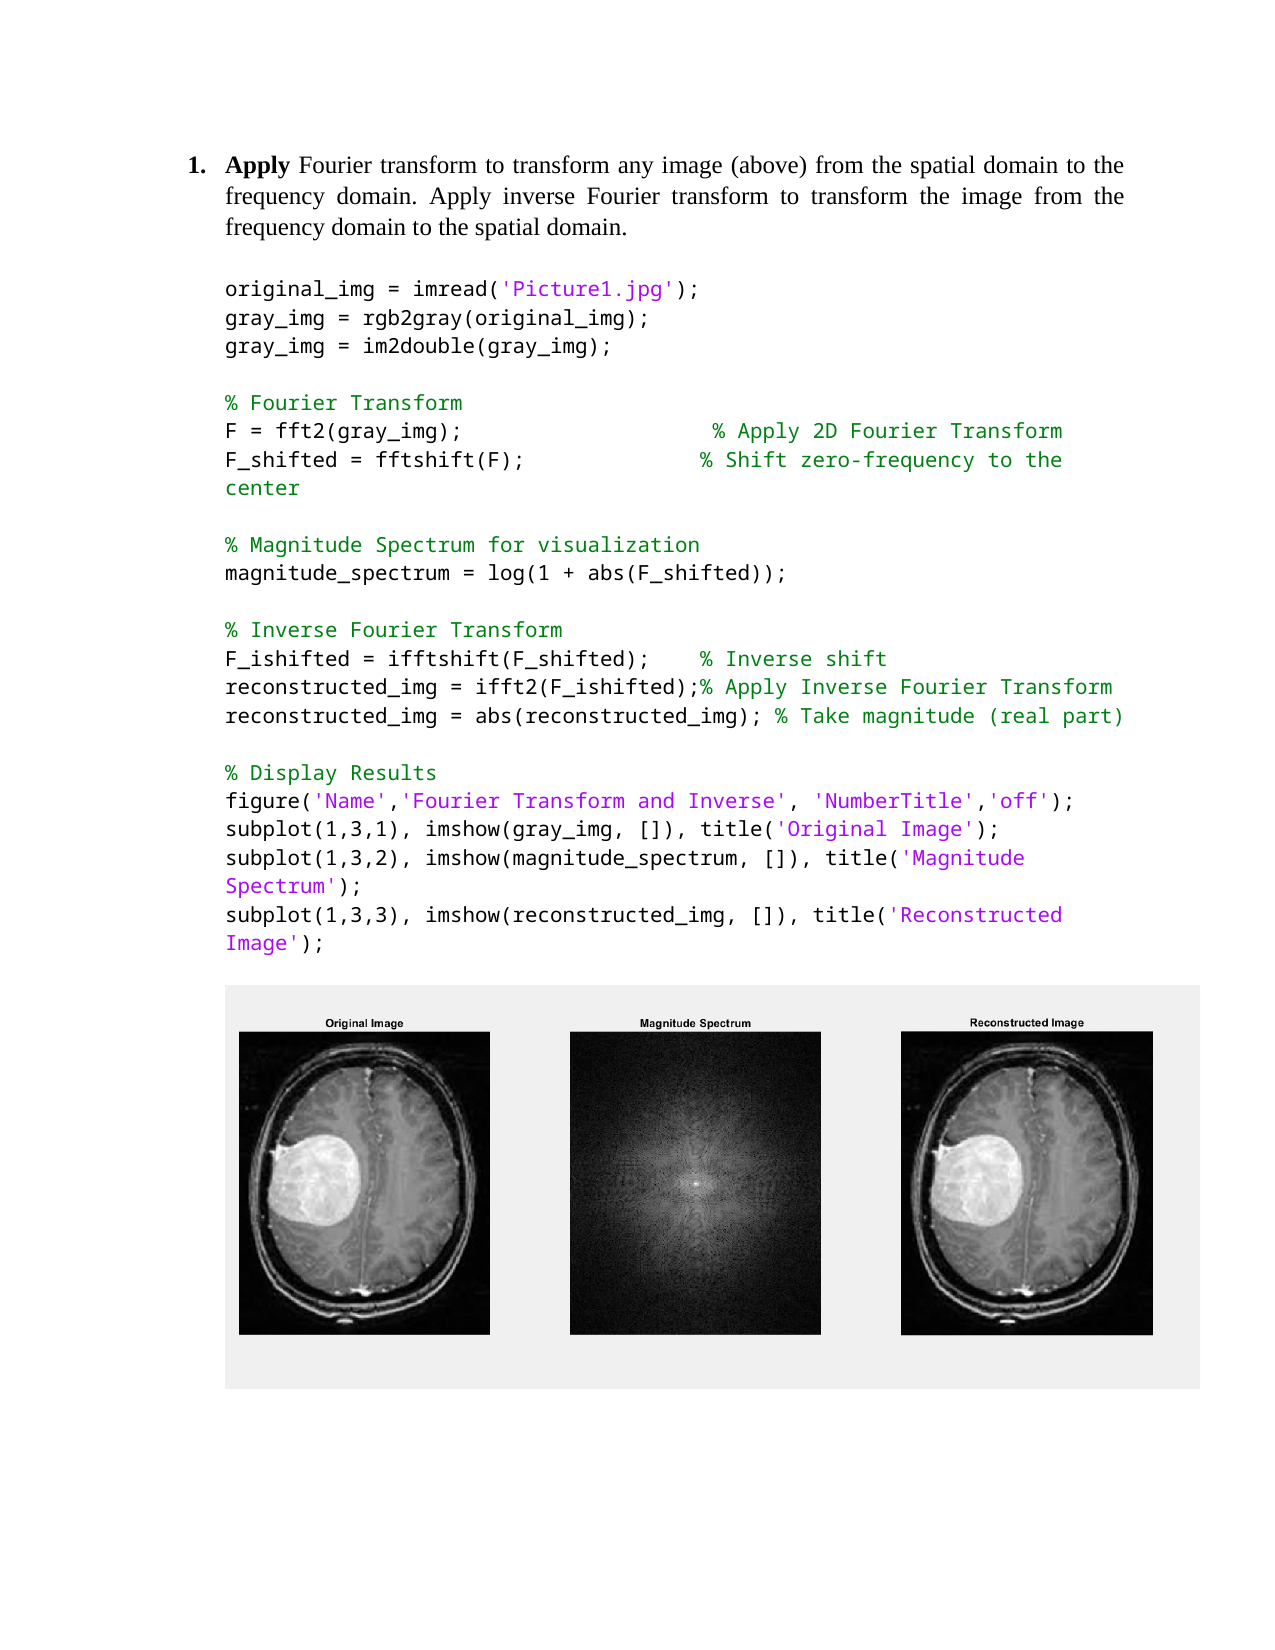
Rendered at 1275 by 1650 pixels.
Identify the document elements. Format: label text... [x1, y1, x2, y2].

picture [225, 985, 1200, 1389]
list Apply Fourier transform to transform any image (above) from the spatial domain to the frequency domain. Apply inverse Fourier transform to transform the image from the frequency domain to the spatial domain. [187, 150, 1125, 241]
text % Fourier Transform [225, 388, 1125, 416]
text % Inverse Fourier Transform [225, 615, 1125, 644]
text % Magnitude Spectrum for visualization [225, 530, 1125, 558]
text reconstructed_img = abs(reconstructed_img); % Take magnitude (real part) [225, 701, 1125, 729]
text figure('Name','Fourier Transform and Inverse', 'NumberTitle','off'); [225, 786, 1125, 814]
text gray_img = im2double(gray_img); [225, 331, 1125, 359]
text original_img = imread('Picture1.jpg'); [225, 274, 1125, 303]
text F_shifted = fftshift(F); % Shift zero-frequency to the center [225, 445, 1125, 502]
text reconstructed_img = ifft2(F_ishifted);% Apply Inverse Fourier Transform [225, 672, 1125, 701]
text magnitude_spectrum = log(1 + abs(F_shifted)); [225, 558, 1125, 587]
text F_ishifted = ifftshift(F_shifted); % Inverse shift [225, 644, 1125, 672]
text subplot(1,3,2), imshow(magnitude_spectrum, []), title('Magnitude Spectrum'); [225, 843, 1125, 900]
text F = fft2(gray_img); % Apply 2D Fourier Transform [225, 416, 1125, 445]
text subplot(1,3,1), imshow(gray_img, []), title('Original Image'); [225, 814, 1125, 843]
text subplot(1,3,3), imshow(reconstructed_img, []), title('Reconstructed Image'); [225, 900, 1125, 957]
text gray_img = rgb2gray(original_img); [225, 303, 1125, 331]
text % Display Results [225, 758, 1125, 786]
